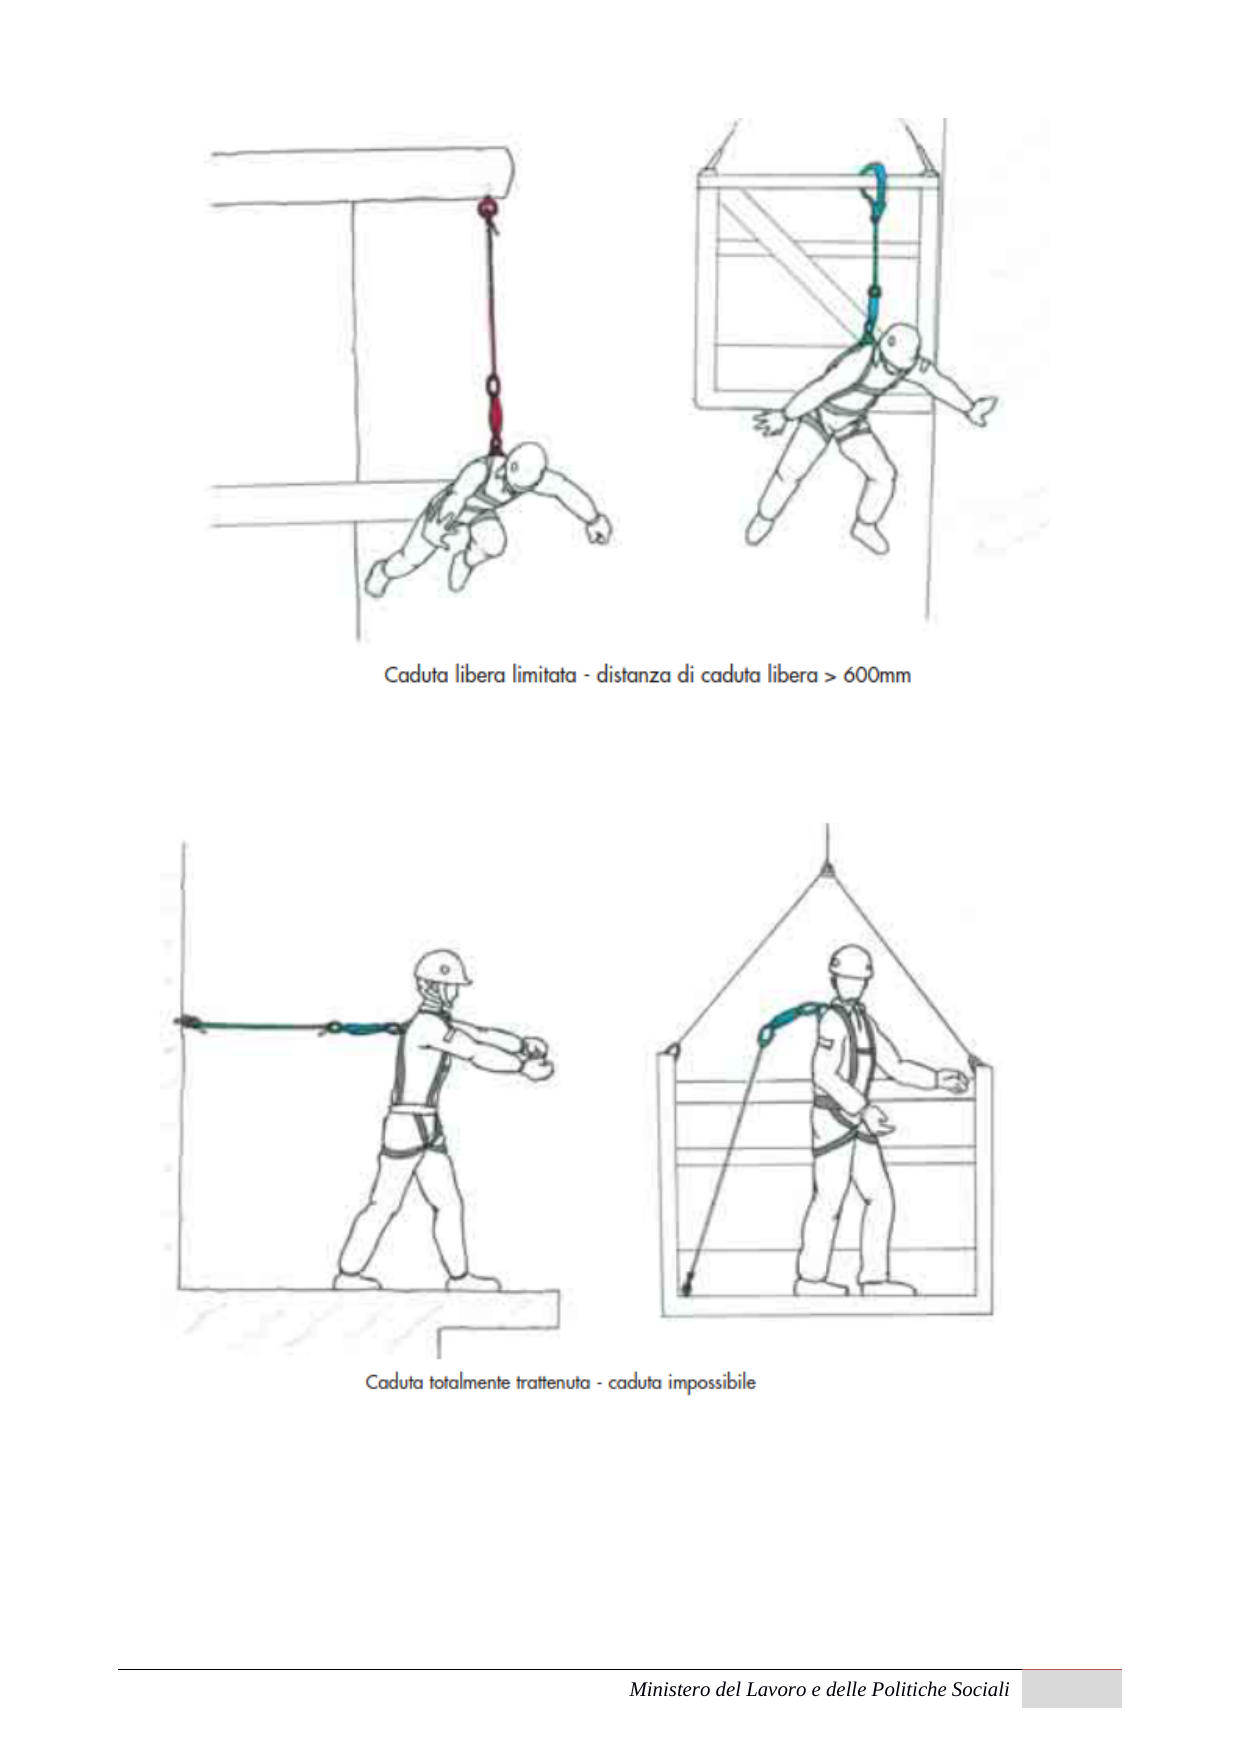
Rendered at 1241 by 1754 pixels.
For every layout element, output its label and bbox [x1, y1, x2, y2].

picture [154, 804, 1083, 1397]
picture [190, 118, 1050, 728]
